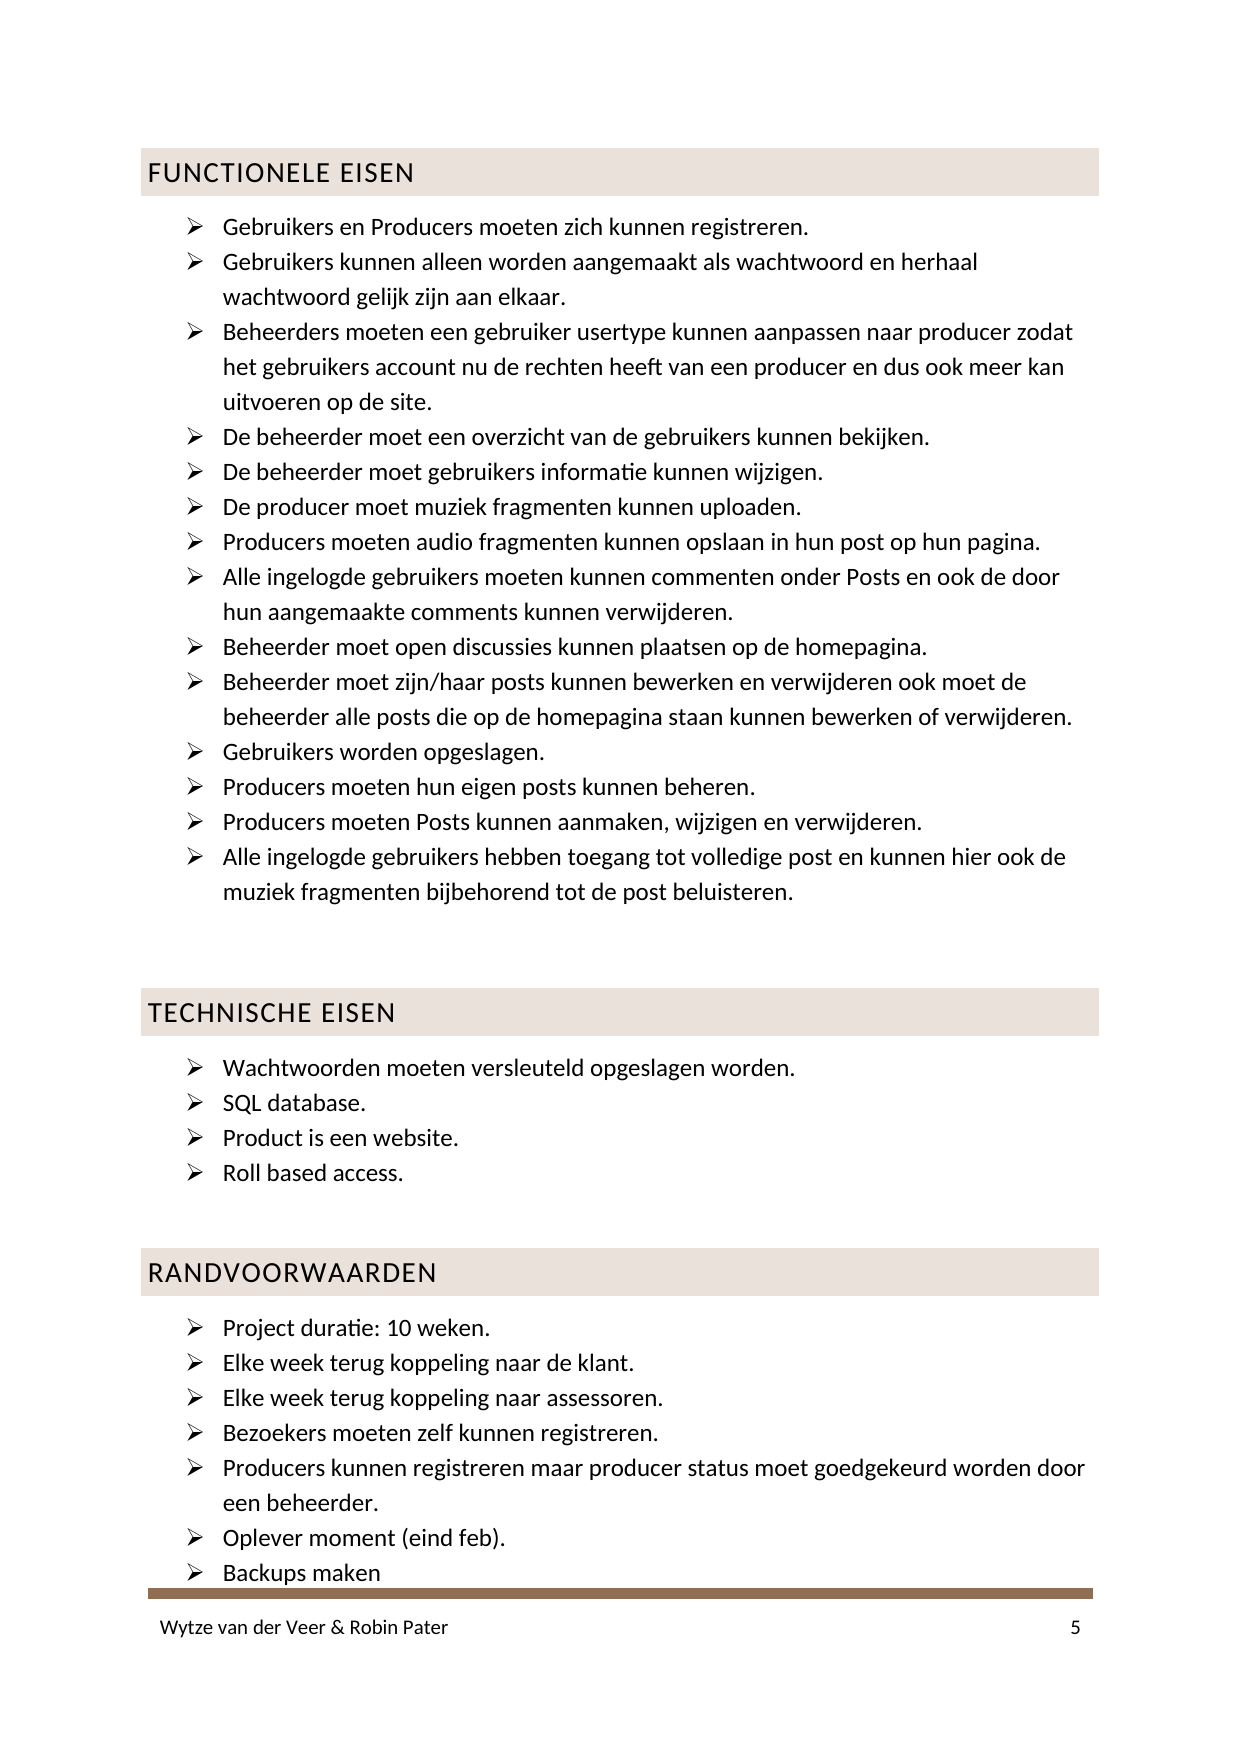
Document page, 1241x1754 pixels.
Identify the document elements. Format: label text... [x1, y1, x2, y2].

list Elke week terug koppeling naar de klant. [185, 1347, 1093, 1377]
list De producer moet muziek fragmenten kunnen uploaden. [185, 491, 1093, 522]
list Beheerders moeten een gebruiker usertype kunnen aanpassen naar producer zodat het gebruikers account nu de rechten heeft van een producer en dus ook meer kan uitvoeren op de site. [185, 316, 1093, 417]
list De beheerder moet een overzicht van de gebruikers kunnen bekijken. [185, 421, 1093, 452]
subtitle Technische eisen [148, 994, 1093, 1030]
list Beheerder moet open discussies kunnen plaatsen op de homepagina. [185, 631, 1093, 662]
list Producers moeten hun eigen posts kunnen beheren. [185, 771, 1093, 802]
subtitle Randvoorwaarden [148, 1254, 1093, 1290]
list Project duratie: 10 weken. [185, 1312, 1093, 1342]
list Backups maken [185, 1557, 1093, 1587]
list Gebruikers en Producers moeten zich kunnen registreren. [185, 211, 1093, 242]
list SQL database. [185, 1087, 1093, 1117]
list Bezoekers moeten zelf kunnen registreren. [185, 1417, 1093, 1447]
list Wachtwoorden moeten versleuteld opgeslagen worden. [185, 1052, 1093, 1082]
subtitle Functionele eisen [148, 154, 1093, 189]
list Alle ingelogde gebruikers hebben toegang tot volledige post en kunnen hier ook de muziek fragmenten bijbehorend tot de post beluisteren. [185, 841, 1093, 907]
list De beheerder moet gebruikers informatie kunnen wijzigen. [185, 456, 1093, 487]
list Producers moeten Posts kunnen aanmaken, wijzigen en verwijderen. [185, 806, 1093, 837]
list Roll based access. [185, 1157, 1093, 1187]
list Beheerder moet zijn/haar posts kunnen bewerken en verwijderen ook moet de beheerder alle posts die op de homepagina staan kunnen bewerken of verwijderen. [185, 666, 1093, 732]
list Producers moeten audio fragmenten kunnen opslaan in hun post op hun pagina. [185, 526, 1093, 557]
list Gebruikers kunnen alleen worden aangemaakt als wachtwoord en herhaal wachtwoord gelijk zijn aan elkaar. [185, 246, 1093, 312]
list Oplever moment (eind feb). [185, 1522, 1093, 1552]
list Product is een website. [185, 1122, 1093, 1152]
list Elke week terug koppeling naar assessoren. [185, 1382, 1093, 1412]
list Gebruikers worden opgeslagen. [185, 736, 1093, 767]
list Alle ingelogde gebruikers moeten kunnen commenten onder Posts en ook de door hun aangemaakte comments kunnen verwijderen. [185, 561, 1093, 627]
list Producers kunnen registreren maar producer status moet goedgekeurd worden door een beheerder. [185, 1452, 1093, 1517]
